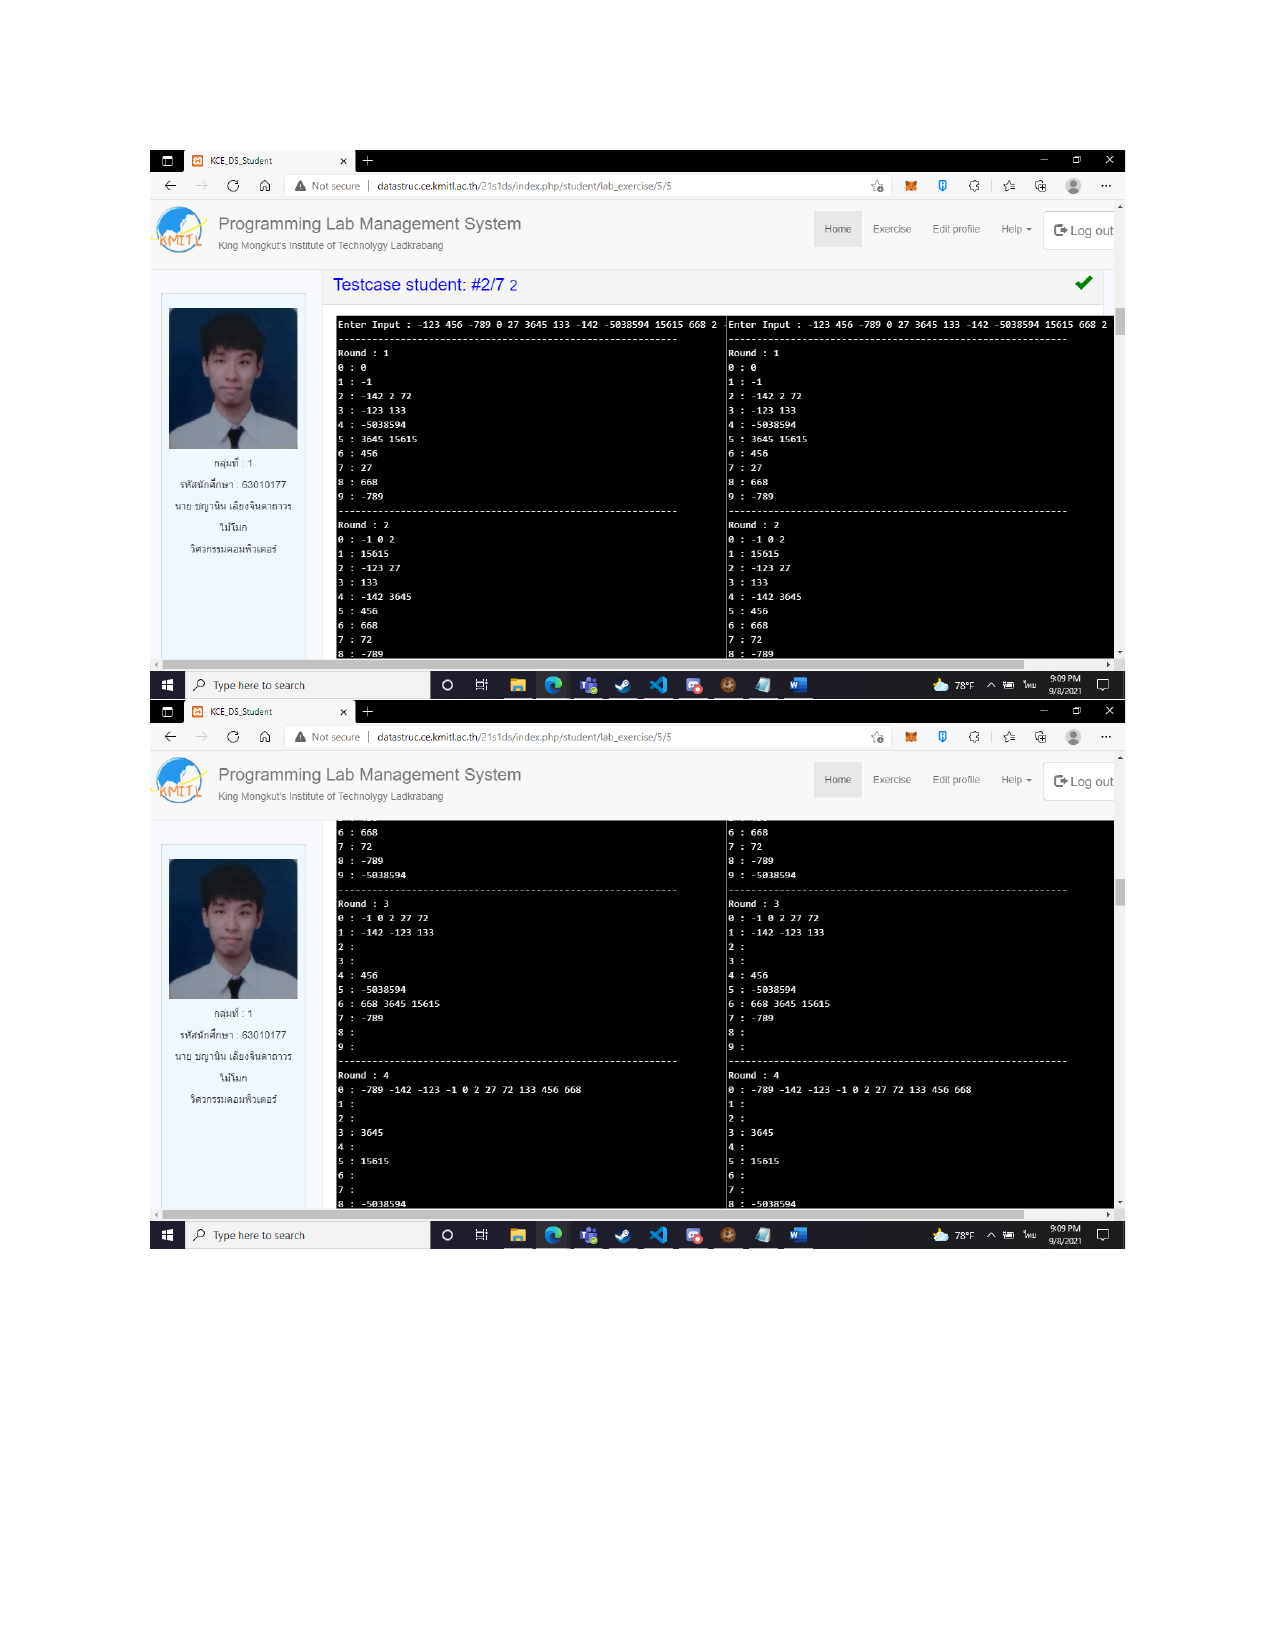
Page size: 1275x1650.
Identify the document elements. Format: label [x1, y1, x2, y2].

picture [150, 150, 1125, 699]
picture [150, 700, 1125, 1249]
